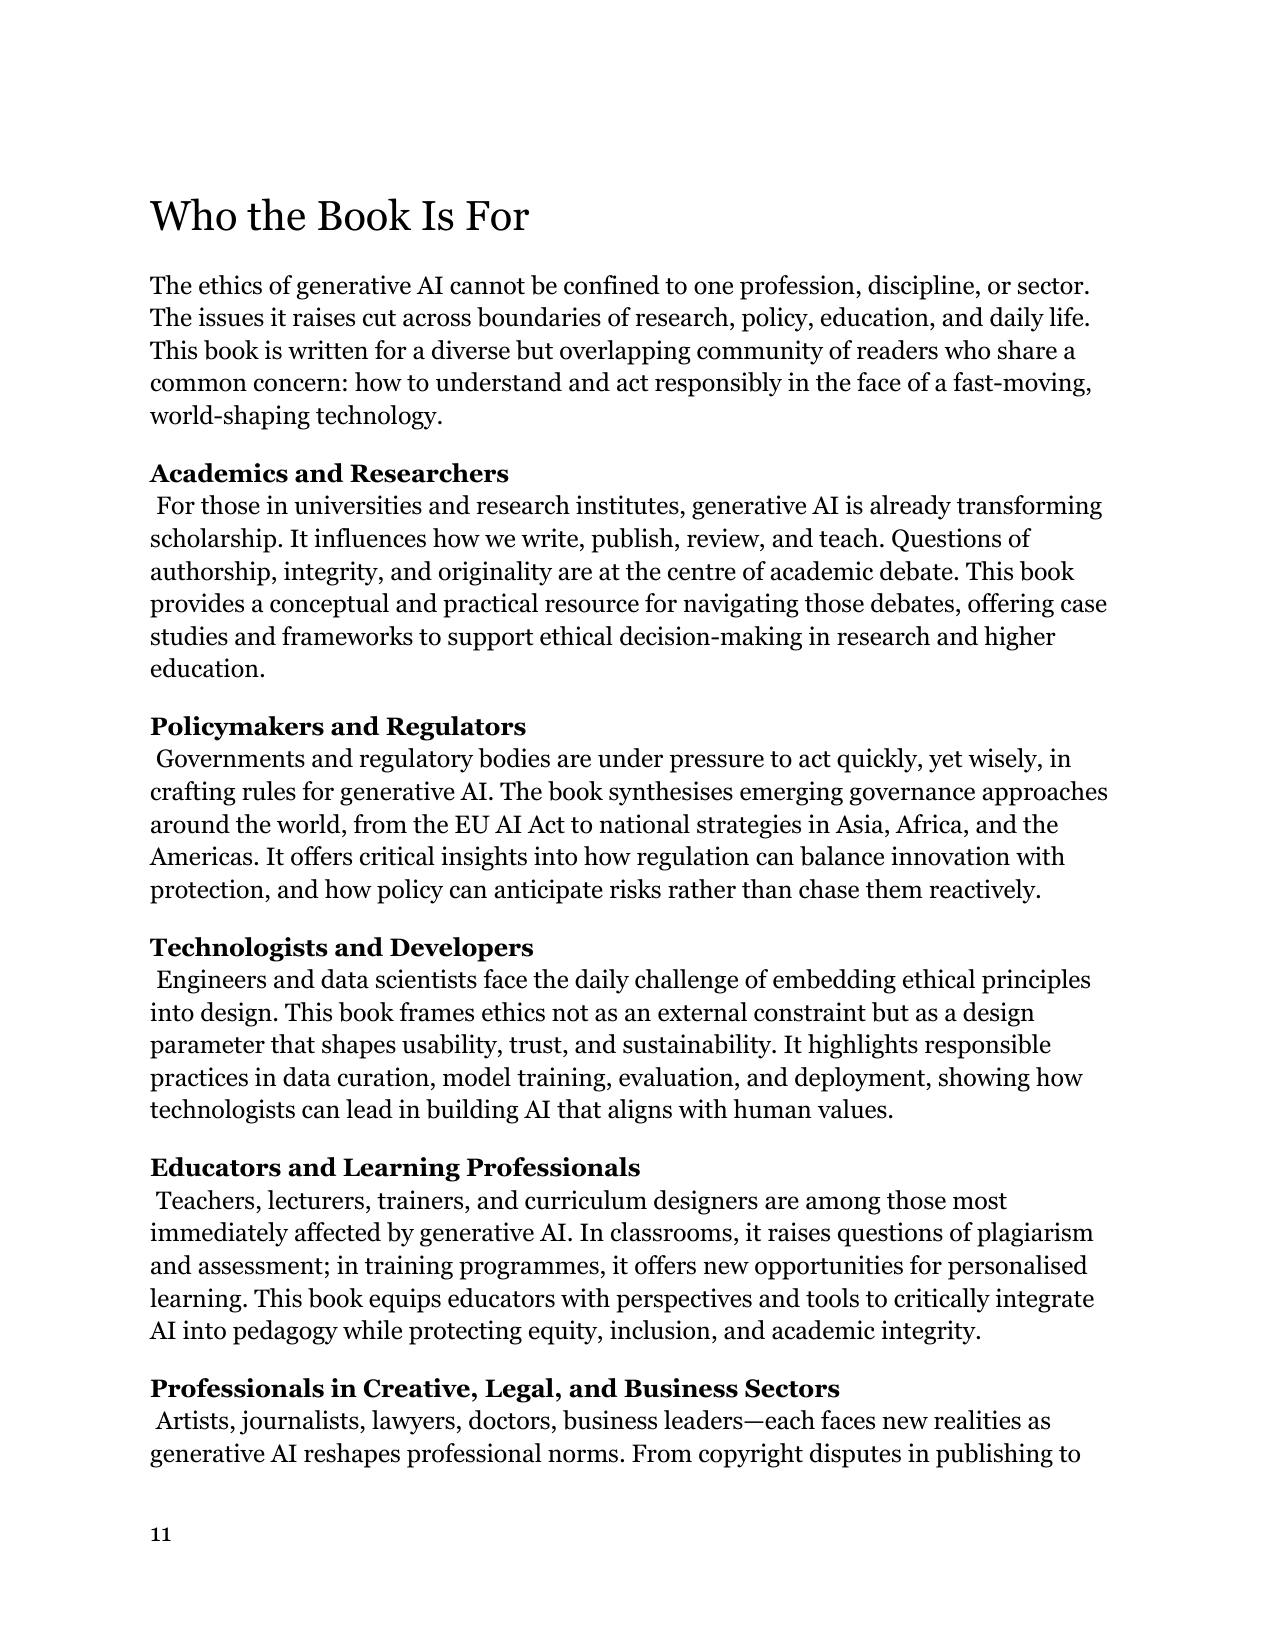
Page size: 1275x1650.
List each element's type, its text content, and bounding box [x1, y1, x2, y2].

text Policymakers and Regulators Governments and regulatory bodies are under pressure to act quickly, yet wisely, in crafting rules for generative AI. The book synthesises emerging governance approaches around the world, from the EU AI Act to national strategies in Asia, Africa, and the Americas. It offers critical insights into how regulation can balance innovation with protection, and how policy can anticipate risks rather than chase them reactively. [150, 712, 1125, 904]
subtitle Who the Book Is For [150, 192, 1125, 239]
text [150, 1374, 1125, 1468]
text Academics and Researchers For those in universities and research institutes, generative AI is already transforming scholarship. It influences how we write, publish, review, and teach. Questions of authorship, integrity, and originality are at the centre of academic debate. This book provides a conceptual and practical resource for navigating those debates, offering case studies and frameworks to support ethical decision-making in research and higher education. [150, 459, 1125, 683]
text Technologists and Developers Engineers and data scientists face the daily challenge of embedding ethical principles into design. This book frames ethics not as an external constraint but as a design parameter that shapes usability, trust, and sustainability. It highlights responsible practices in data curation, model training, evaluation, and deployment, showing how technologists can lead in building AI that aligns with human values. [150, 933, 1125, 1124]
text The ethics of generative AI cannot be confined to one profession, discipline, or sector. The issues it raises cut across boundaries of research, policy, education, and daily life. This book is written for a diverse but overlapping community of readers who share a common concern: how to understand and act responsibly in the face of a fast-moving, world-shaping technology. [150, 271, 1125, 430]
text Educators and Learning Professionals Teachers, lecturers, trainers, and curriculum designers are among those most immediately affected by generative AI. In classrooms, it raises questions of plagiarism and assessment; in training programmes, it offers new opportunities for personalised learning. This book equips educators with perspectives and tools to critically integrate AI into pedagogy while protecting equity, inclusion, and academic integrity. [150, 1154, 1125, 1345]
